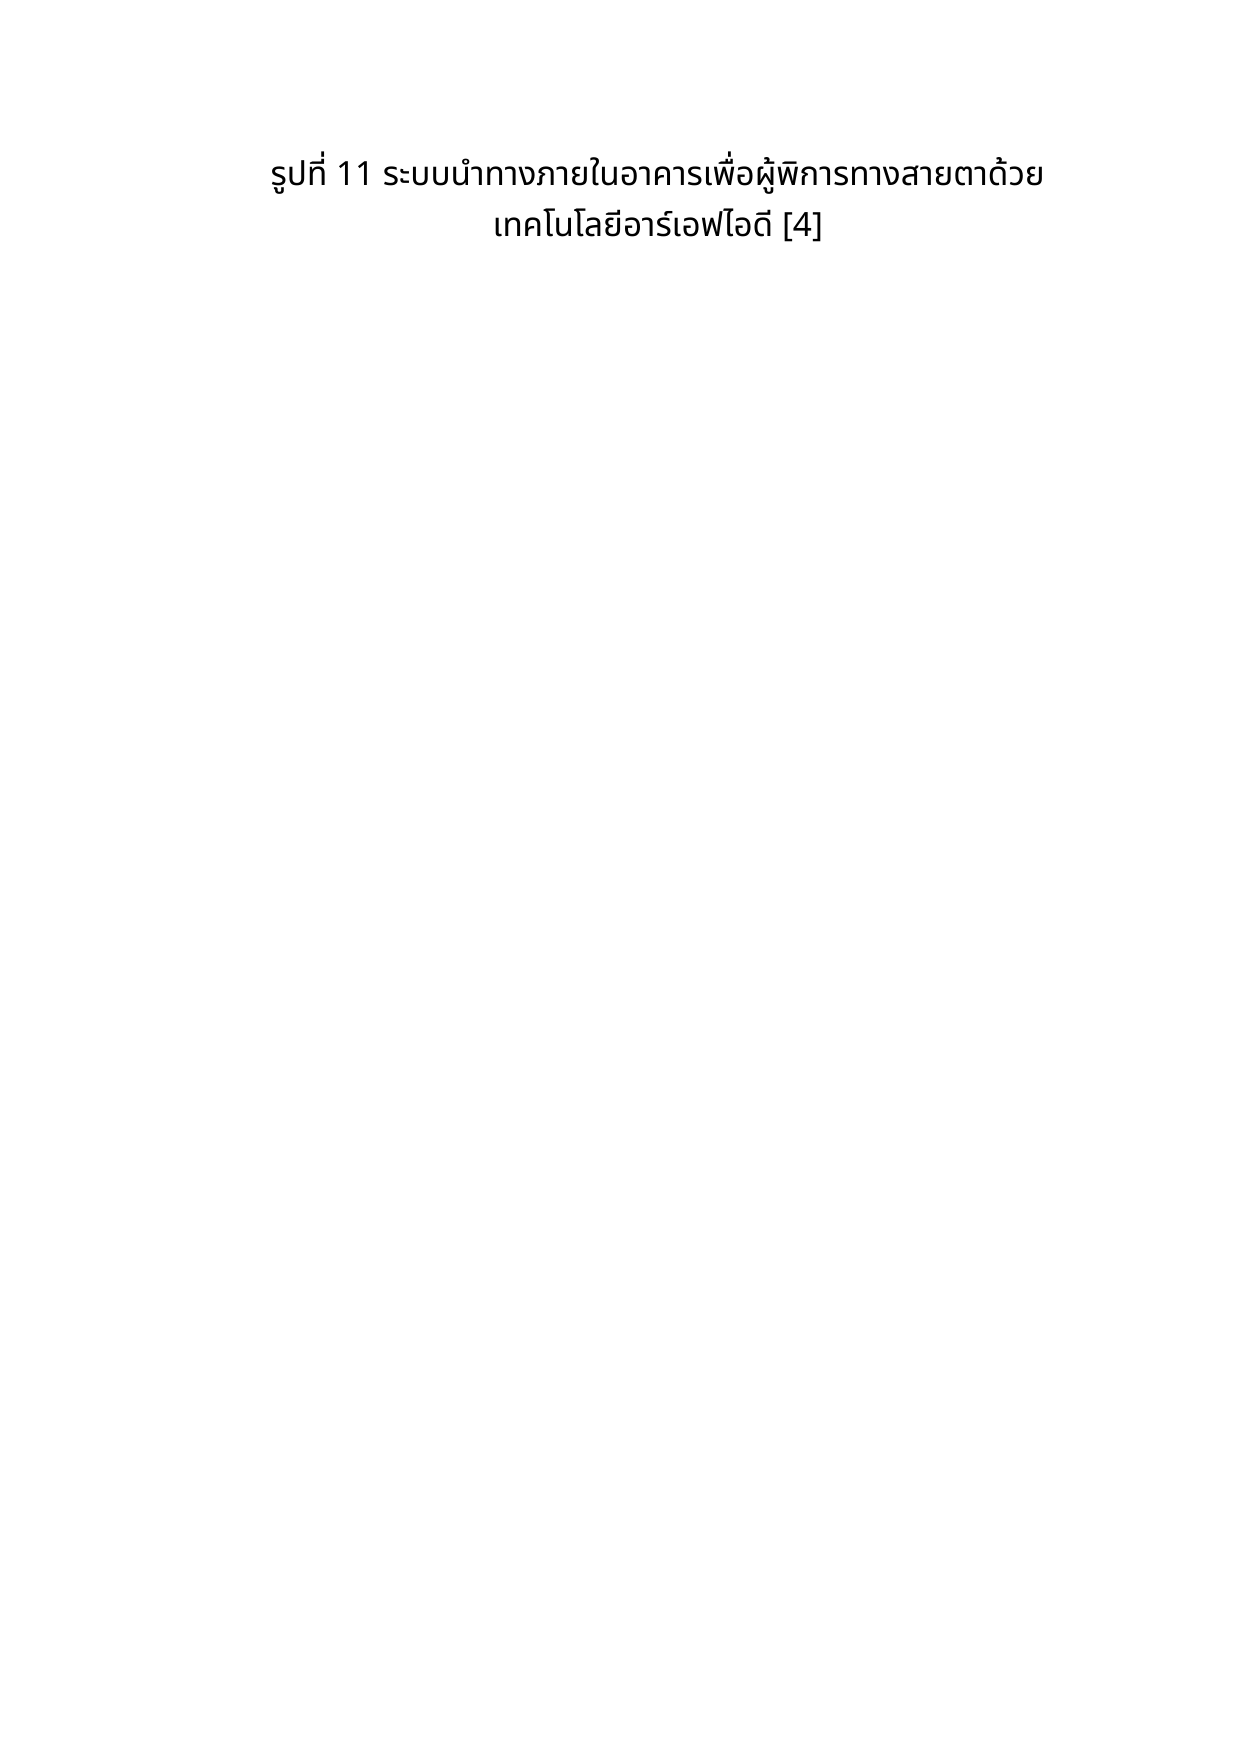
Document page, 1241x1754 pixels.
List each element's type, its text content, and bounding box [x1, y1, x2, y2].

text รูปที่ 11 ระบบนำทางภายในอาคารเพื่อผู้พิการทางสายตาด้วยเทคโนโลยีอาร์เอฟไอดี [4] [225, 150, 1090, 251]
